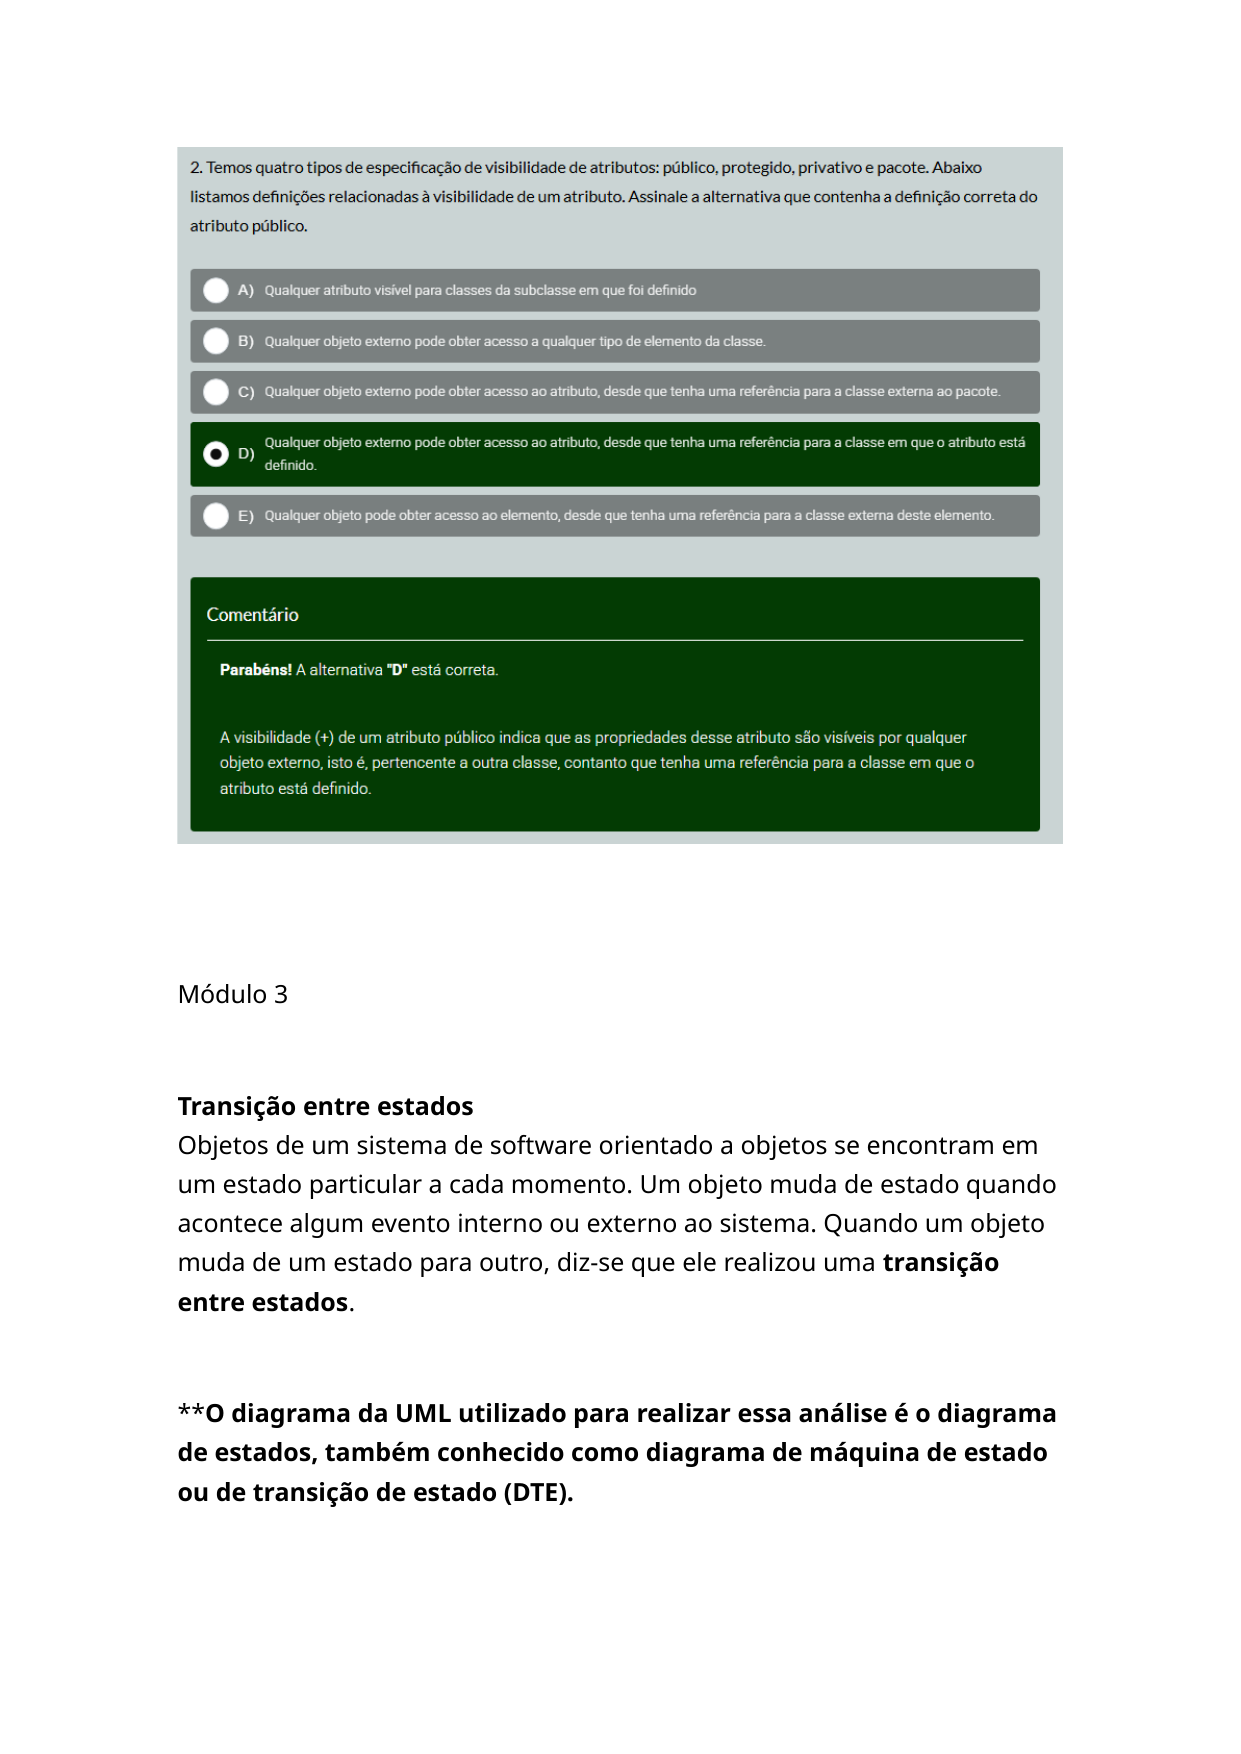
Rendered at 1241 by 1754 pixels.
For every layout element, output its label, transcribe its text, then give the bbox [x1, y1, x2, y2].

picture [177, 147, 1063, 844]
text Transição entre estados Objetos de um sistema de software orientado a objetos se encontram em um estado particular a cada momento. Um objeto muda de estado quando acontece algum evento interno ou externo ao sistema. Quando um objeto muda de um estado para outro, diz-se que ele realizou uma transição entre estados. [177, 1088, 1063, 1318]
text Módulo 3 [177, 977, 1063, 1011]
text **O diagrama da UML utilizado para realizar essa análise é o diagrama de estados, também conhecido como diagrama de máquina de estado ou de transição de estado (DTE). [177, 1396, 1063, 1508]
